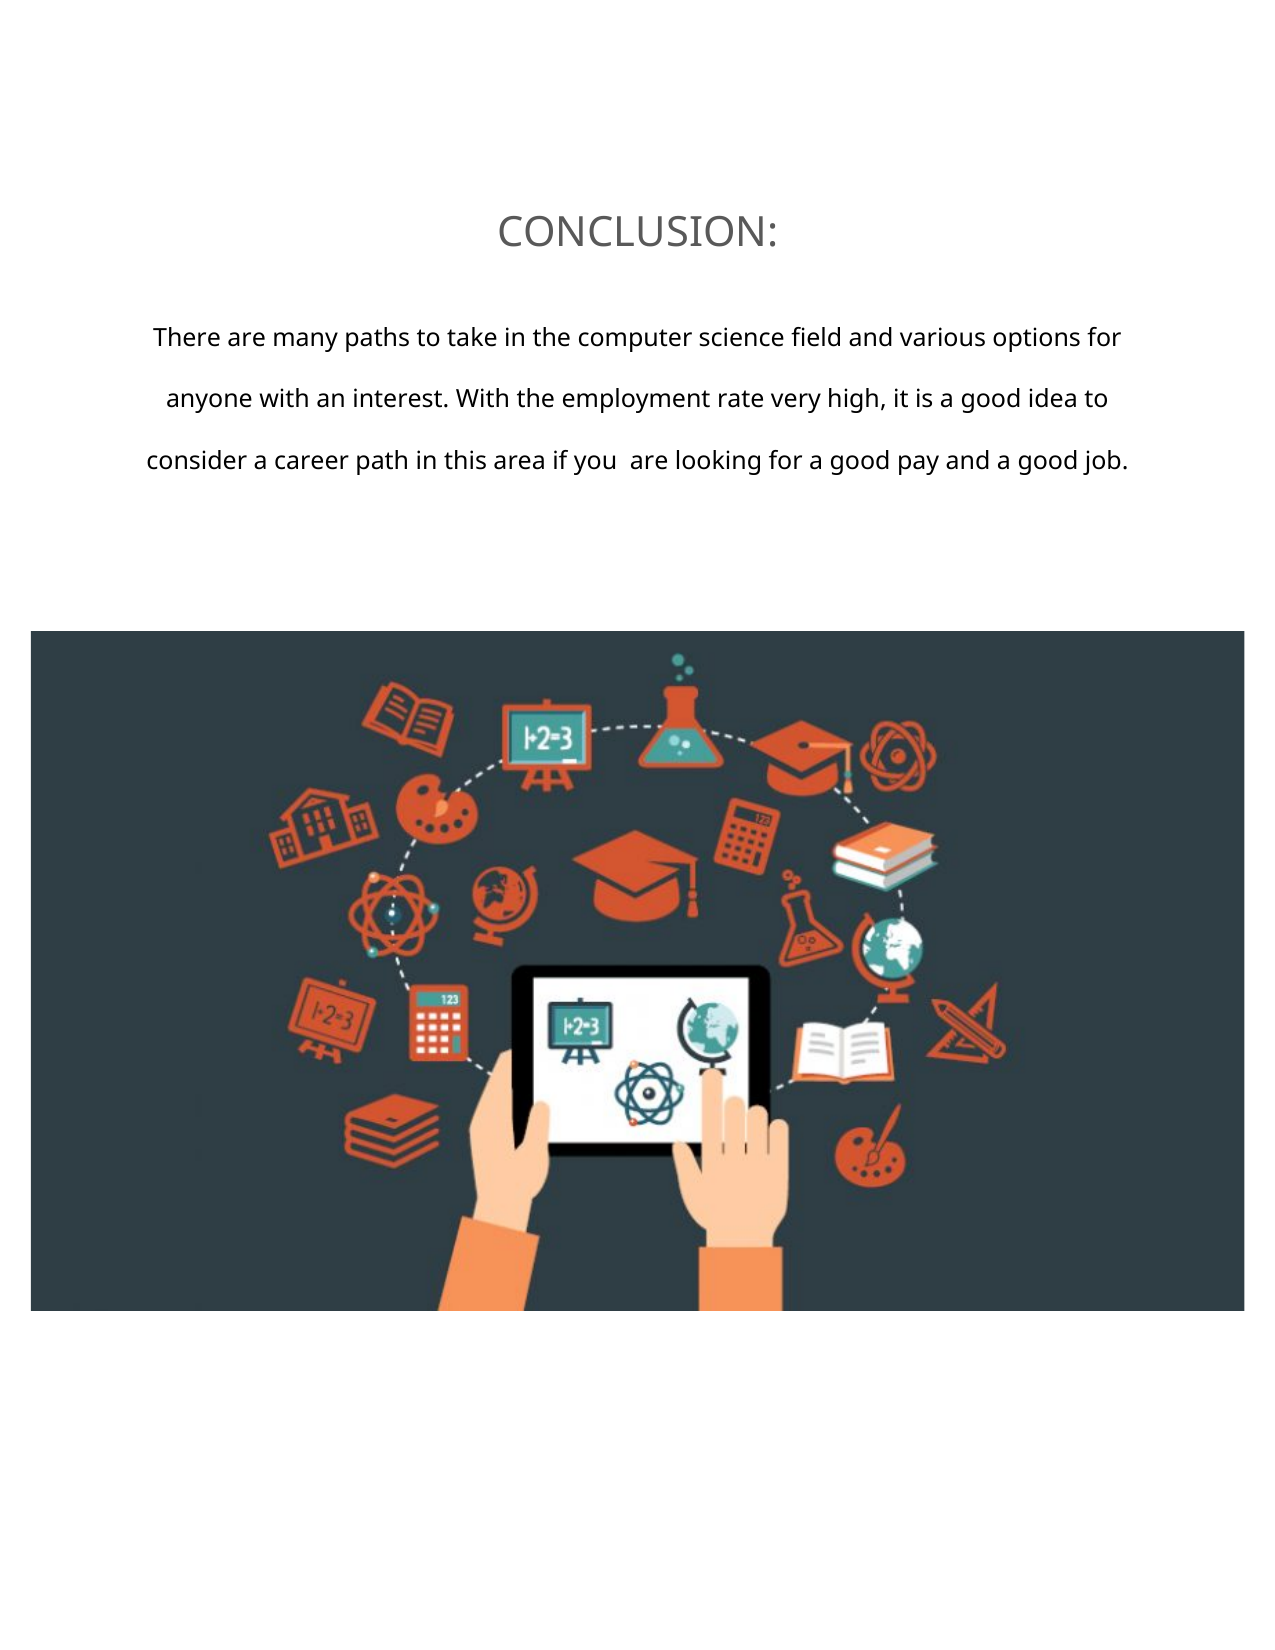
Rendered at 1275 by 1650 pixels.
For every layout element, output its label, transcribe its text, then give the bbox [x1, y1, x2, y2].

subtitle CONCLUSION: [0, 202, 1275, 258]
text consider a career path in this area if you are looking for a good pay and a good job. [0, 442, 1275, 477]
text anyone with an interest. With the employment rate very high, it is a good idea to [0, 381, 1275, 415]
picture [30, 631, 1245, 1311]
text There are many paths to take in the computer science field and various options for [0, 319, 1275, 353]
